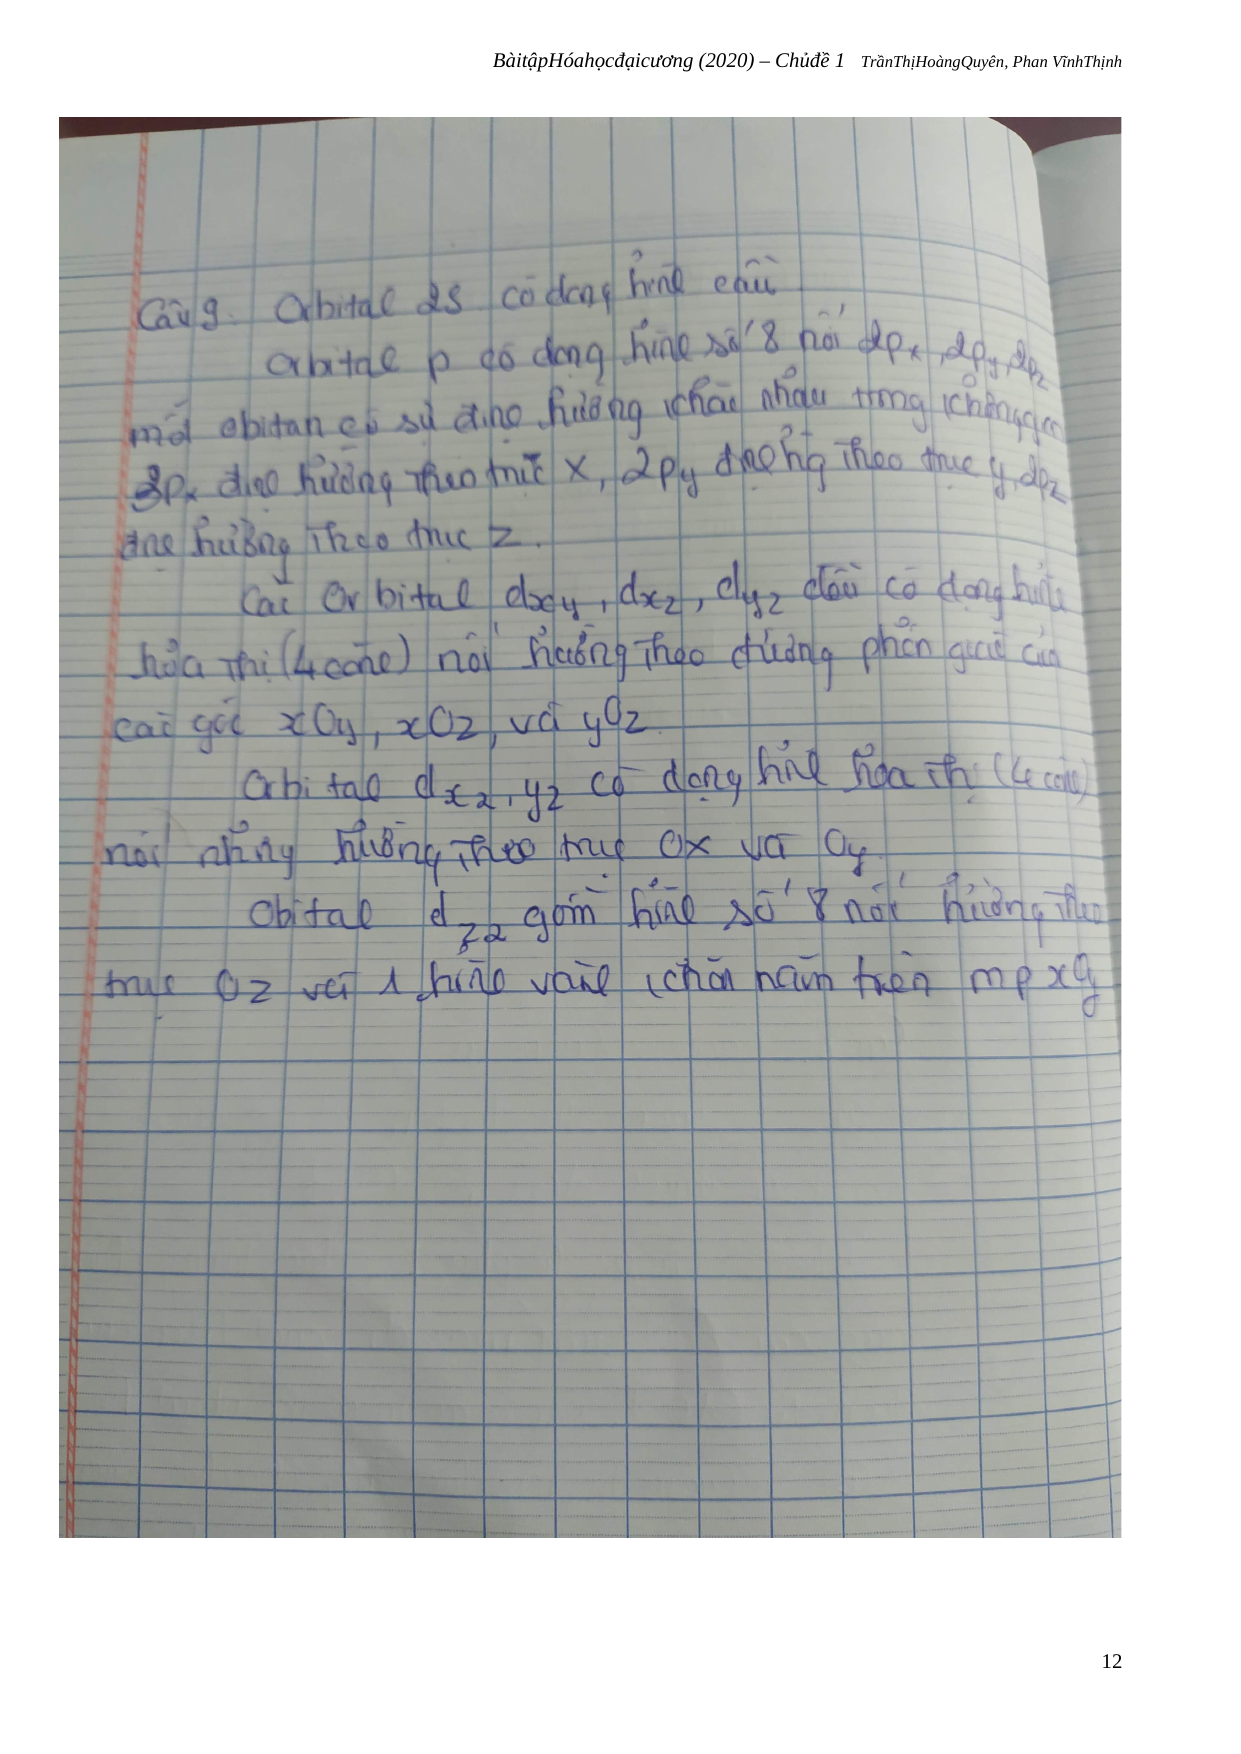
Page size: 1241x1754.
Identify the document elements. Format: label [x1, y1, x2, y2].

picture [59, 117, 1122, 1538]
